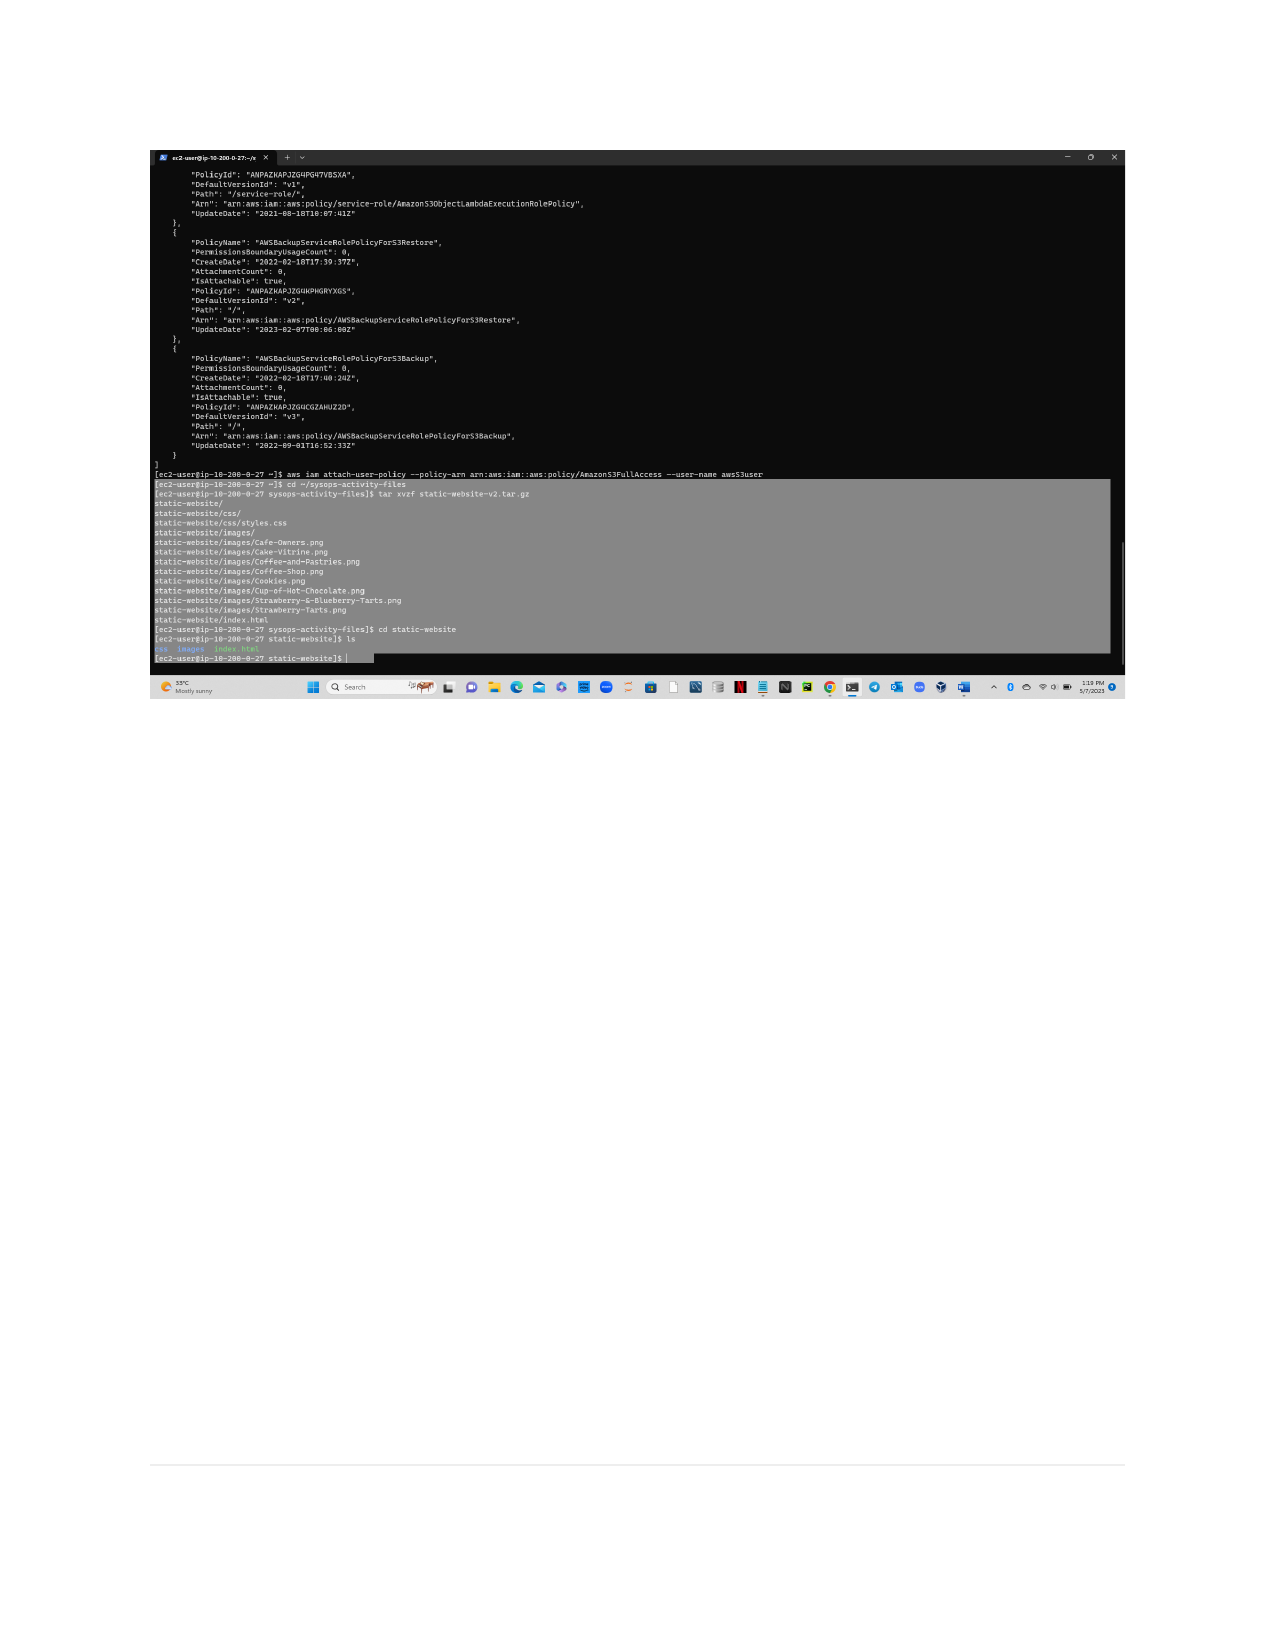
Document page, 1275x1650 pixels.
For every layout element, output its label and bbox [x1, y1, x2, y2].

picture [150, 150, 1125, 699]
